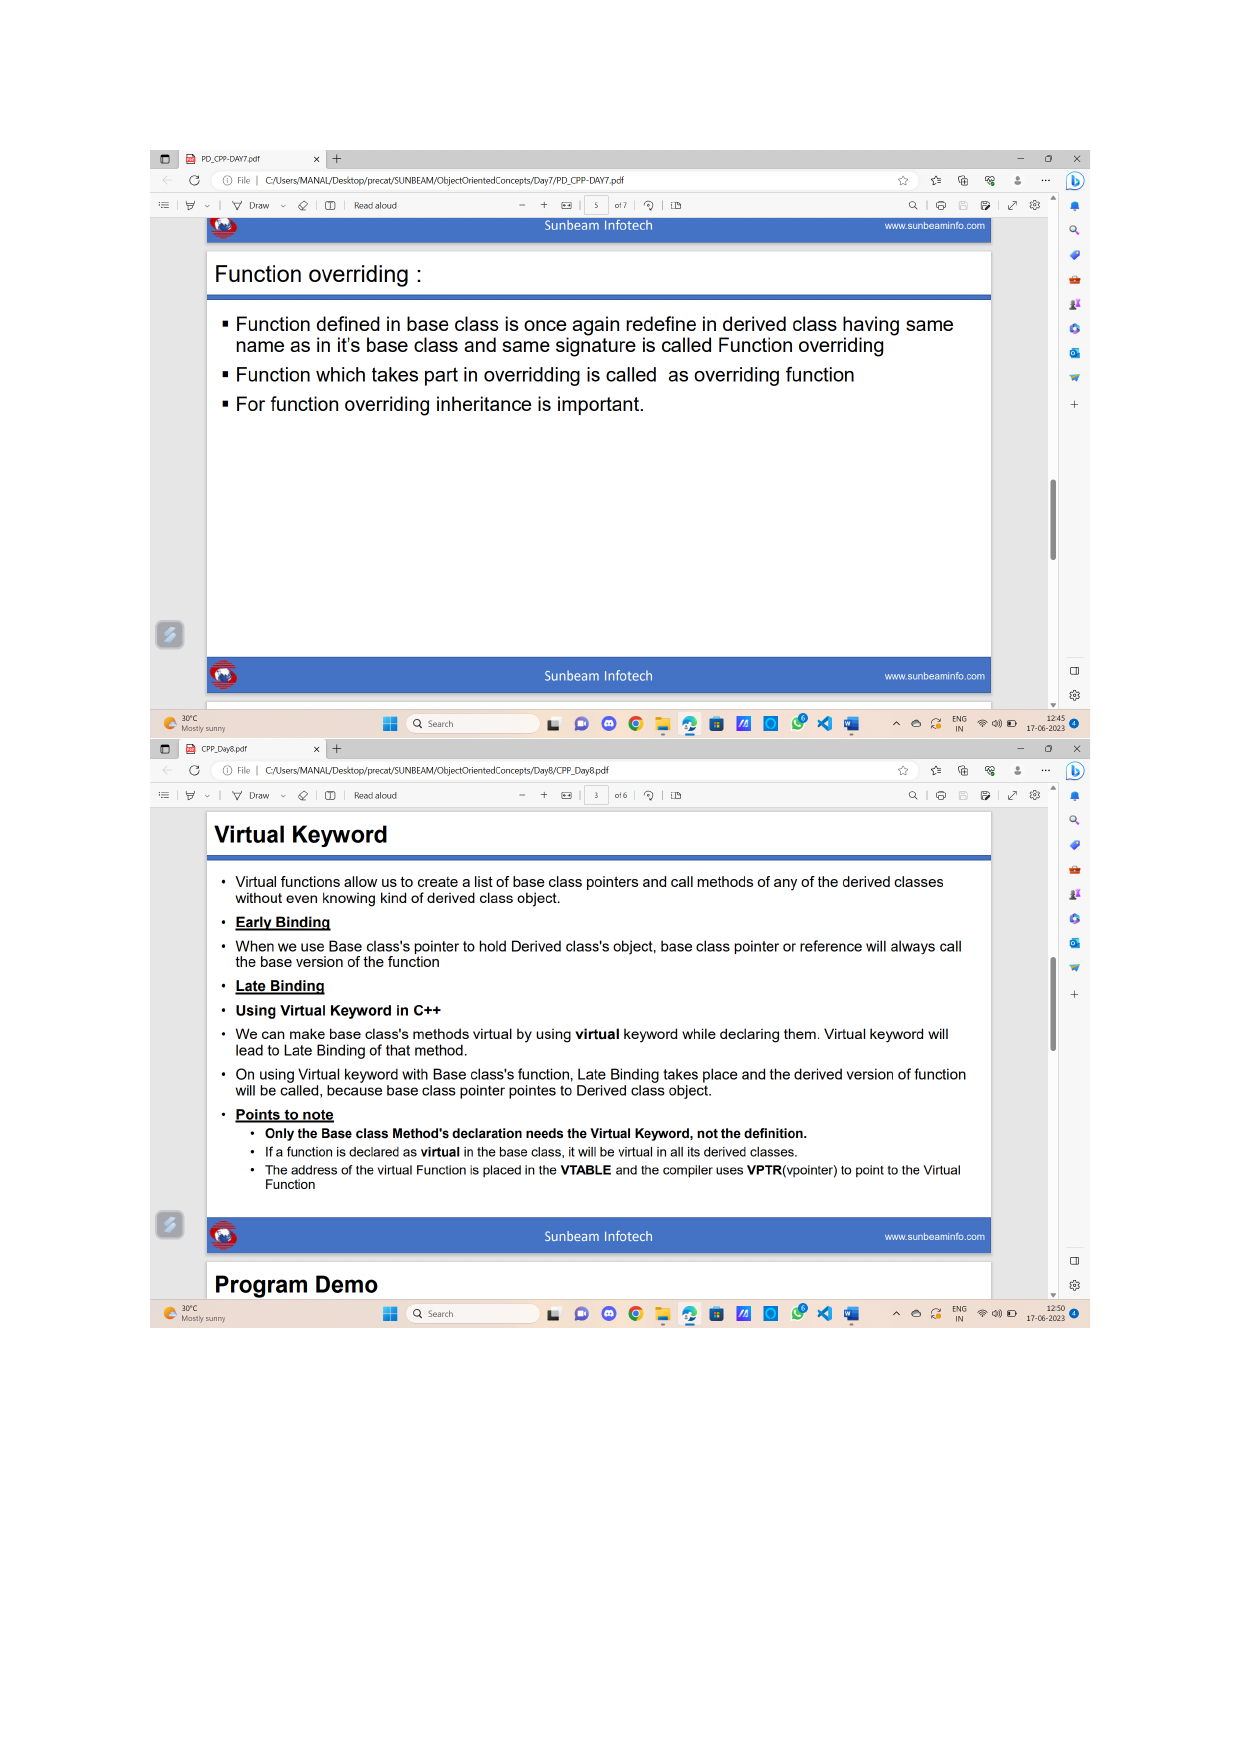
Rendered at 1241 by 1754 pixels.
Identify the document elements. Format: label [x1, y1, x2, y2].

picture [150, 150, 1091, 738]
picture [150, 739, 1091, 1328]
